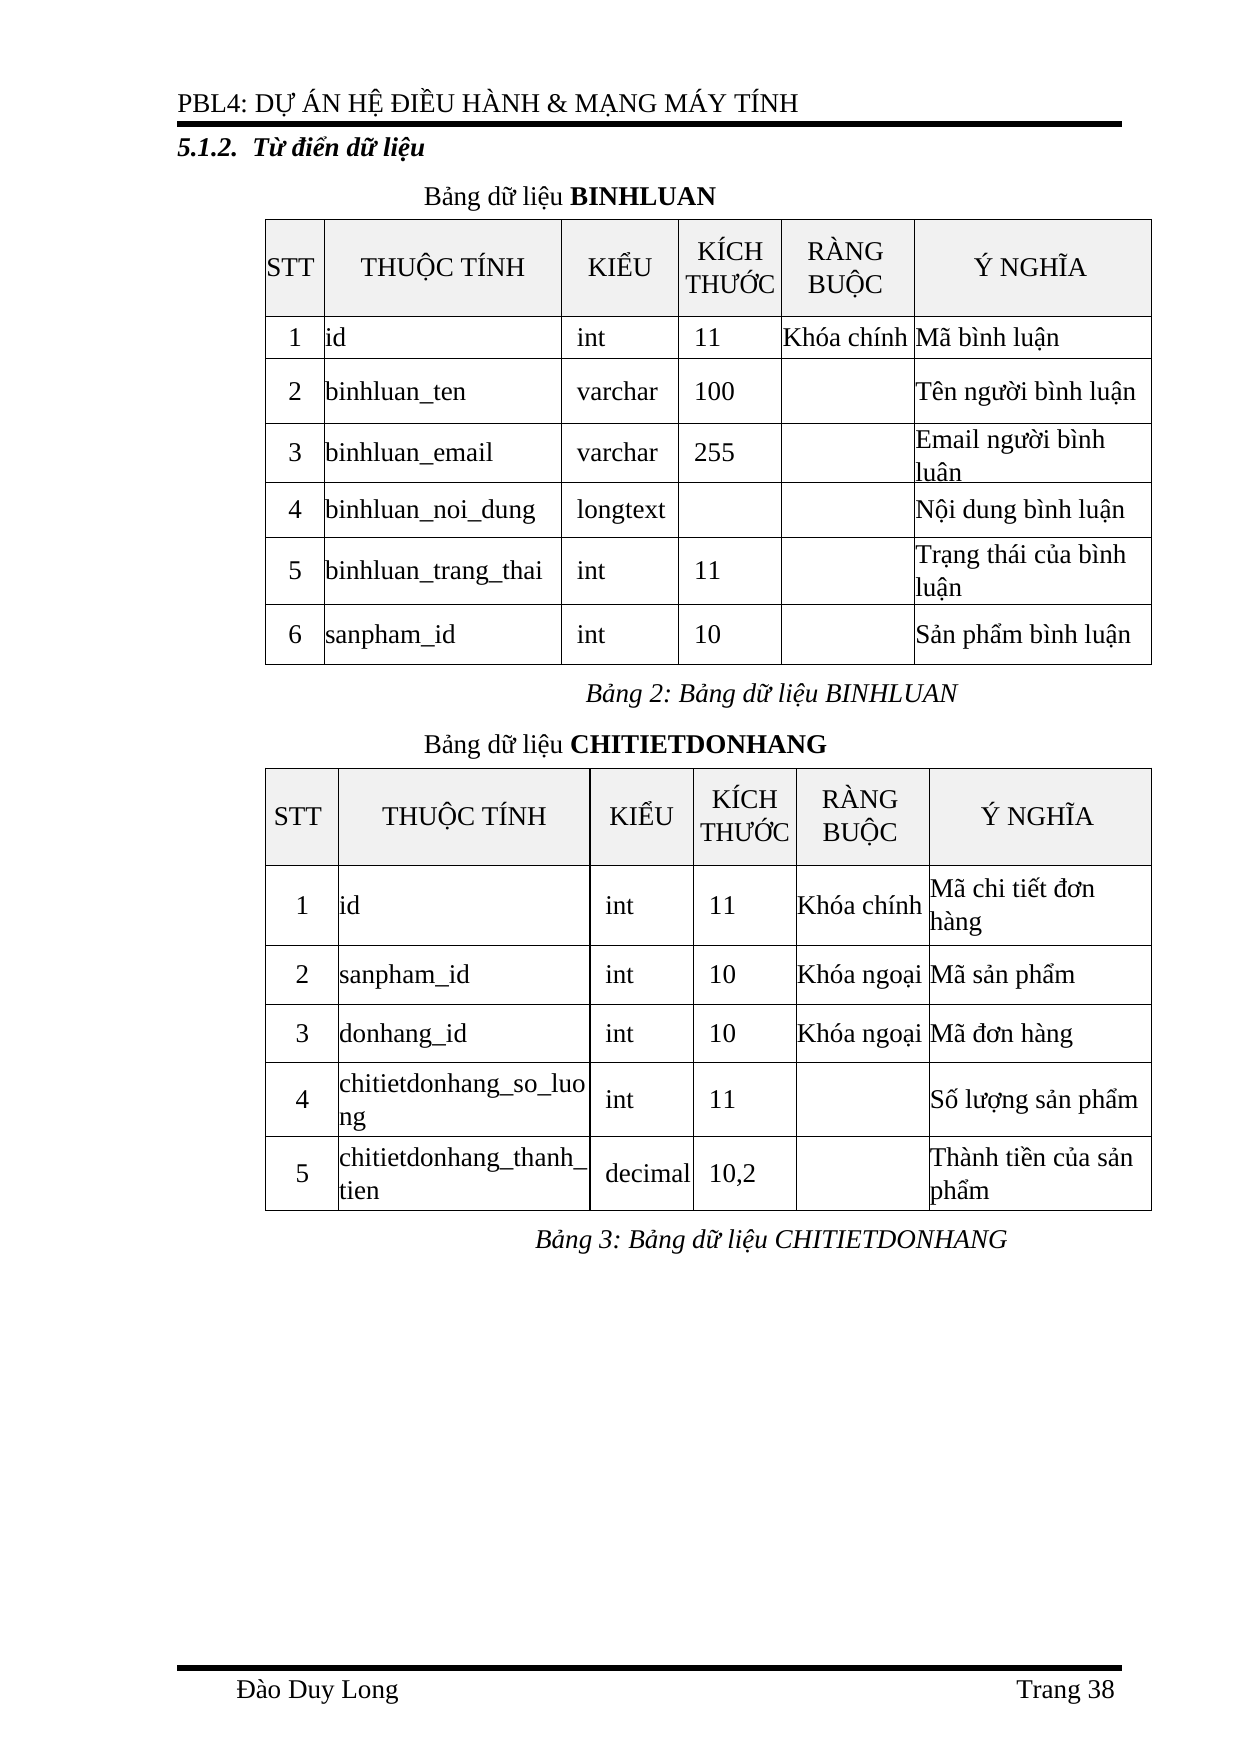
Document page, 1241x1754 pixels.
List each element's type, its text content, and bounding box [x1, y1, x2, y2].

list Bảng dữ liệu CHITIETDONHANG [364, 728, 1122, 760]
table_cell int [591, 1005, 693, 1062]
table_header THUỘC TÍNH [325, 220, 561, 316]
table_cell [782, 538, 914, 603]
table_cell Khóa chính [782, 317, 914, 358]
table_cell Thành tiền của sản phẩm [930, 1137, 1151, 1210]
table_cell [797, 1063, 929, 1136]
table_cell sanpham_id [325, 605, 561, 664]
table_cell decimal [591, 1137, 693, 1210]
table_cell Mã đơn hàng [930, 1005, 1151, 1062]
table_cell 11 [694, 1063, 796, 1136]
table_cell [797, 1137, 929, 1210]
table_cell int [562, 605, 678, 664]
table_cell int [562, 538, 678, 603]
table_cell [782, 424, 914, 482]
table_cell [679, 483, 781, 537]
table_cell 11 [694, 866, 796, 945]
table_cell 3 [266, 1005, 338, 1062]
table_cell 5 [266, 538, 324, 603]
table_cell Trạng thái của bình luận [915, 538, 1151, 603]
table_cell Số lượng sản phẩm [930, 1063, 1151, 1136]
table_cell int [591, 1063, 693, 1136]
table_cell binhluan_ten [325, 359, 561, 423]
table_cell 5 [266, 1137, 338, 1210]
table_header Ý NGHĨA [930, 769, 1151, 865]
table_cell binhluan_email [325, 424, 561, 482]
table_cell Khóa ngoại [797, 1005, 929, 1062]
table_header KIỂU [562, 220, 678, 316]
table_cell 4 [266, 1063, 338, 1136]
table_cell chitietdonhang_so_luong [339, 1063, 589, 1136]
table_header RÀNG BUỘC [797, 769, 929, 865]
table_cell 3 [266, 424, 324, 482]
table_header RÀNG BUỘC [782, 220, 914, 316]
table_cell int [591, 946, 693, 1003]
list Bảng 2: Bảng dữ liệu BINHLUAN [364, 677, 1122, 708]
table_cell 1 [266, 317, 324, 358]
table_cell 2 [266, 359, 324, 423]
table_header STT [266, 220, 324, 316]
table_cell chitietdonhang_thanh_tien [339, 1137, 589, 1210]
table_cell Email người bình luận [915, 424, 1151, 482]
table_header THUỘC TÍNH [339, 769, 589, 865]
table_cell 100 [679, 359, 781, 423]
table_cell 6 [266, 605, 324, 664]
table_cell donhang_id [339, 1005, 589, 1062]
table_cell longtext [562, 483, 678, 537]
table_cell Mã bình luận [915, 317, 1151, 358]
table_cell id [325, 317, 561, 358]
table_cell varchar [562, 424, 678, 482]
table_cell [782, 359, 914, 423]
table_cell 10,2 [694, 1137, 796, 1210]
table_cell int [562, 317, 678, 358]
table_cell 10 [694, 1005, 796, 1062]
table_header STT [266, 769, 338, 865]
table_cell 1 [266, 866, 338, 945]
table_cell id [339, 866, 589, 945]
table_cell 10 [679, 605, 781, 664]
subtitle Từ điển dữ liệu [177, 132, 1122, 163]
table_cell Sản phẩm bình luận [915, 605, 1151, 664]
table_cell 11 [679, 317, 781, 358]
table_cell [782, 605, 914, 664]
table_cell 10 [694, 946, 796, 1003]
table_header KÍCH THƯỚC [679, 220, 781, 316]
table_cell [782, 483, 914, 537]
table_cell Khóa chính [797, 866, 929, 945]
table_header Ý NGHĨA [915, 220, 1151, 316]
table_header KÍCH THƯỚC [694, 769, 796, 865]
table_cell 4 [266, 483, 324, 537]
table_cell 255 [679, 424, 781, 482]
table_cell Nội dung bình luận [915, 483, 1151, 537]
table_cell Mã sản phẩm [930, 946, 1151, 1003]
table_cell binhluan_trang_thai [325, 538, 561, 603]
table_cell 2 [266, 946, 338, 1003]
table_cell Mã chi tiết đơn hàng [930, 866, 1151, 945]
table_cell binhluan_noi_dung [325, 483, 561, 537]
table_cell sanpham_id [339, 946, 589, 1003]
table_cell int [591, 866, 693, 945]
table_cell Khóa ngoại [797, 946, 929, 1003]
table_header KIỂU [591, 769, 693, 865]
table_cell varchar [562, 359, 678, 423]
table_cell 11 [679, 538, 781, 603]
list Bảng 3: Bảng dữ liệu CHITIETDONHANG [364, 1224, 1122, 1255]
table_cell Tên người bình luận [915, 359, 1151, 423]
list Bảng dữ liệu BINHLUAN [364, 180, 1122, 211]
